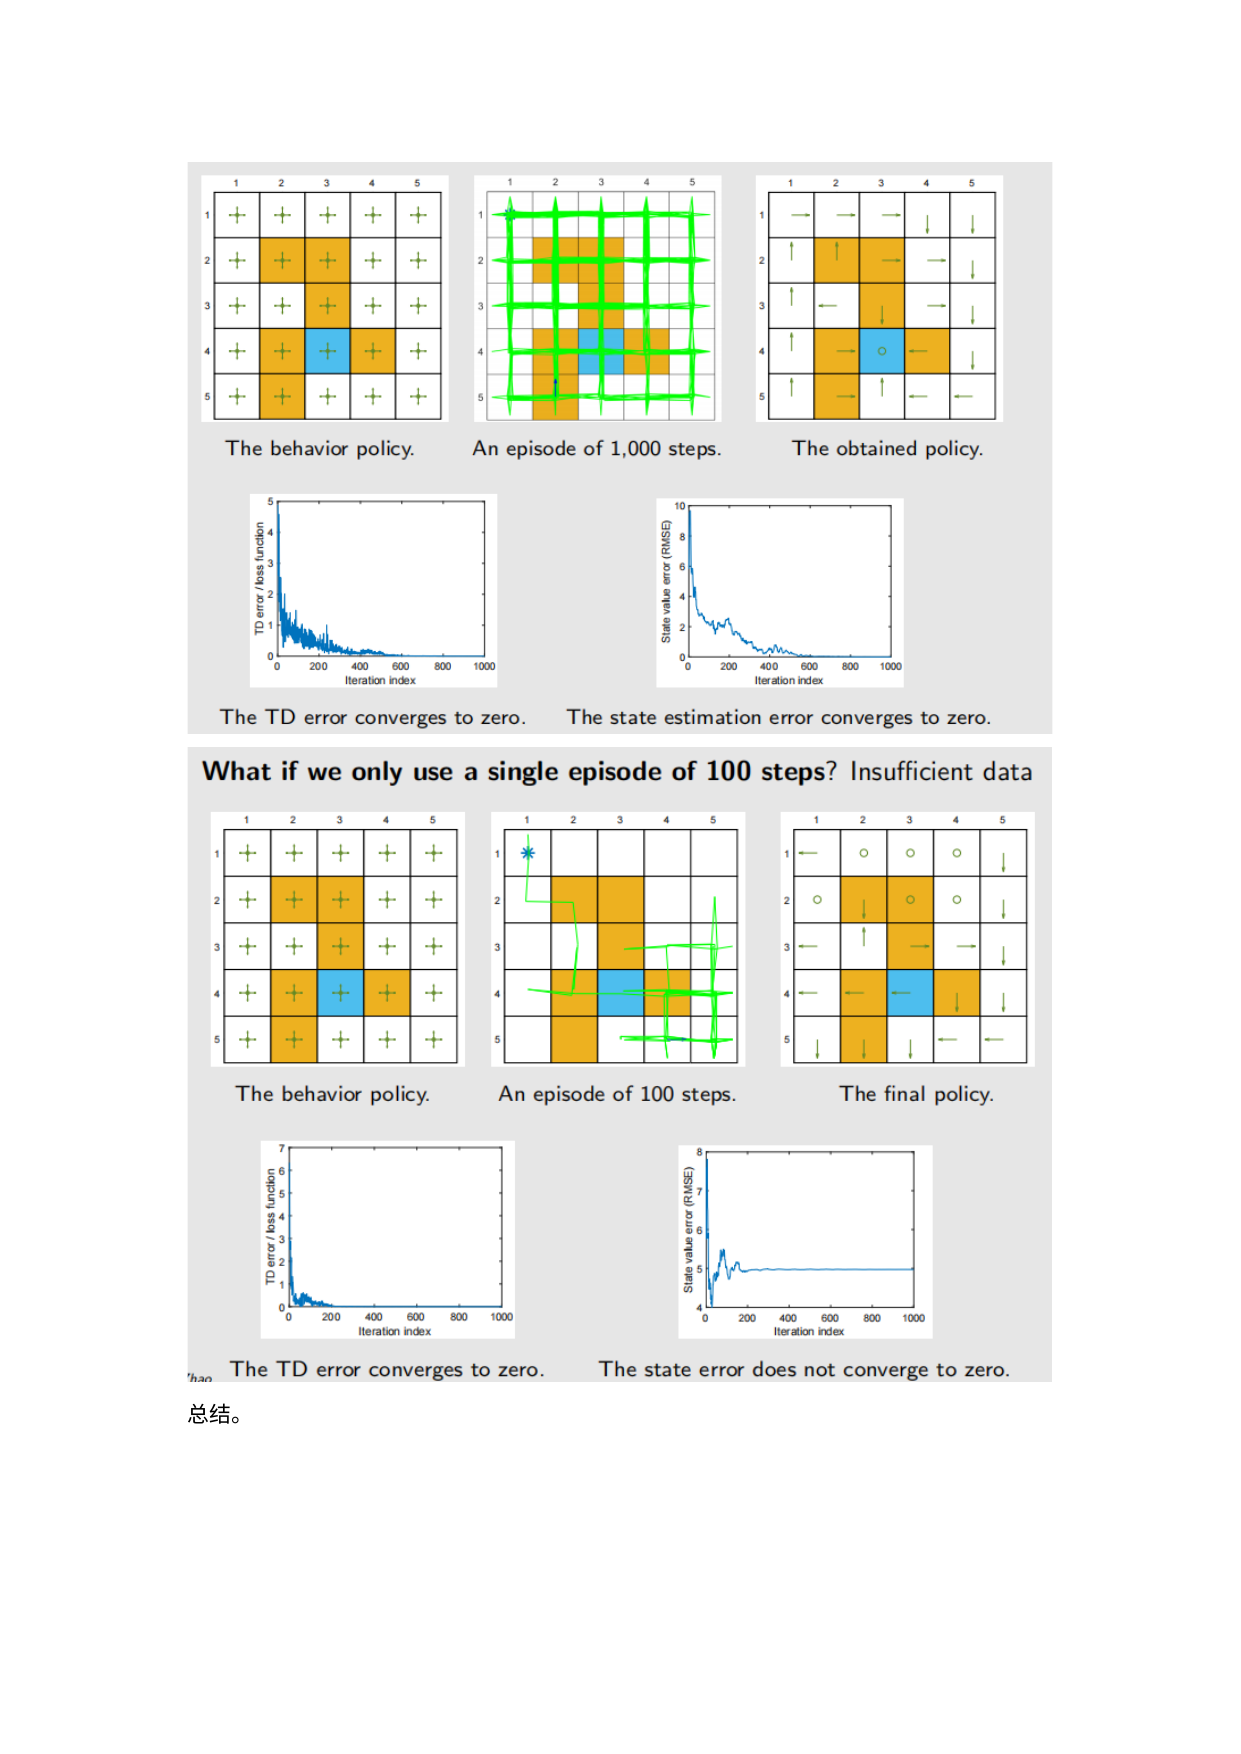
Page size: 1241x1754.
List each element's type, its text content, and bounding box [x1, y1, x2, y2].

picture [187, 162, 1053, 734]
text 总结。 [187, 1397, 1053, 1429]
picture [187, 747, 1052, 1382]
